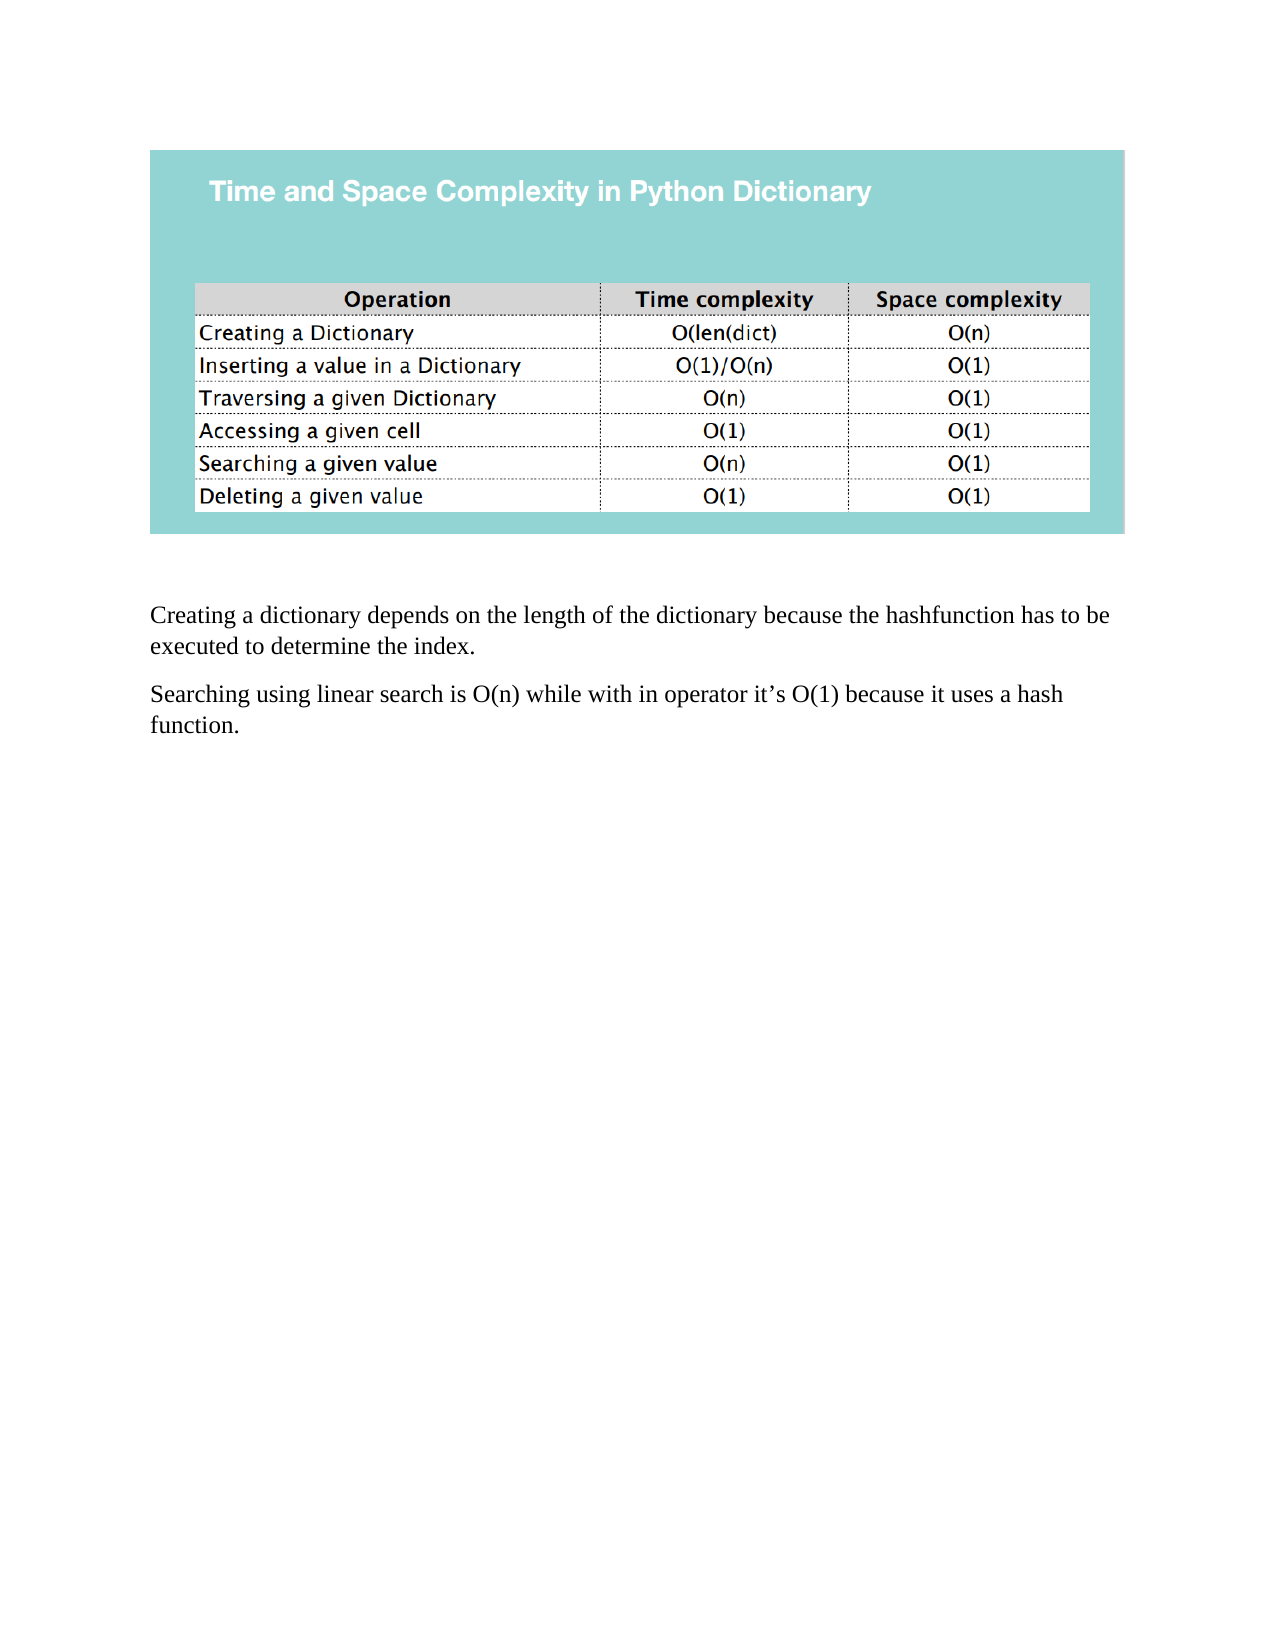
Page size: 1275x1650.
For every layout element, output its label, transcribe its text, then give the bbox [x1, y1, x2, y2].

picture [150, 150, 1125, 534]
text Creating a dictionary depends on the length of the dictionary because the hashfunction has to be executed to determine the index. [150, 600, 1125, 660]
text Searching using linear search is O(n) while with in operator it’s O(1) because it uses a hash function. [150, 679, 1125, 739]
